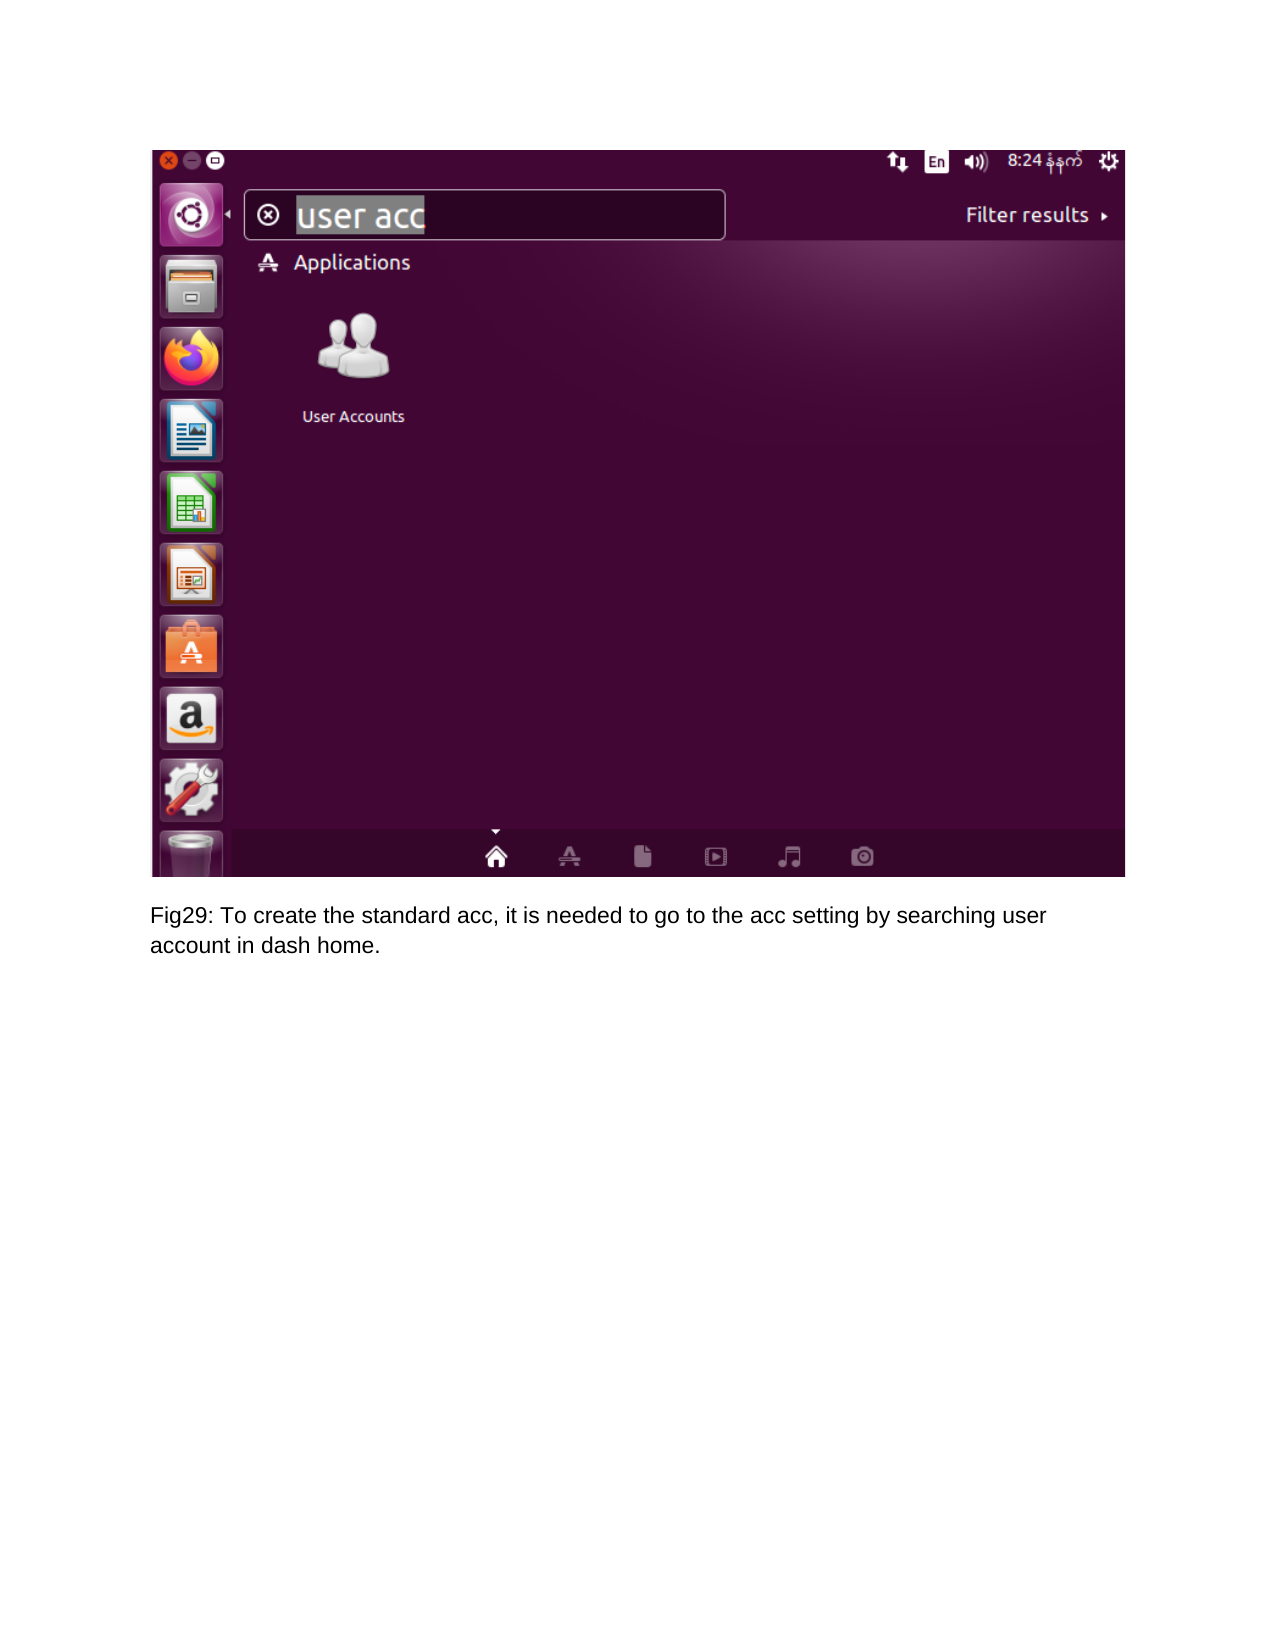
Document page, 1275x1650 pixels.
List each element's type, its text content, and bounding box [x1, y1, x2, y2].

text Fig29: To create the standard acc, it is needed to go to the acc setting by searching user account in dash home. [150, 902, 1125, 958]
picture [150, 150, 1125, 877]
